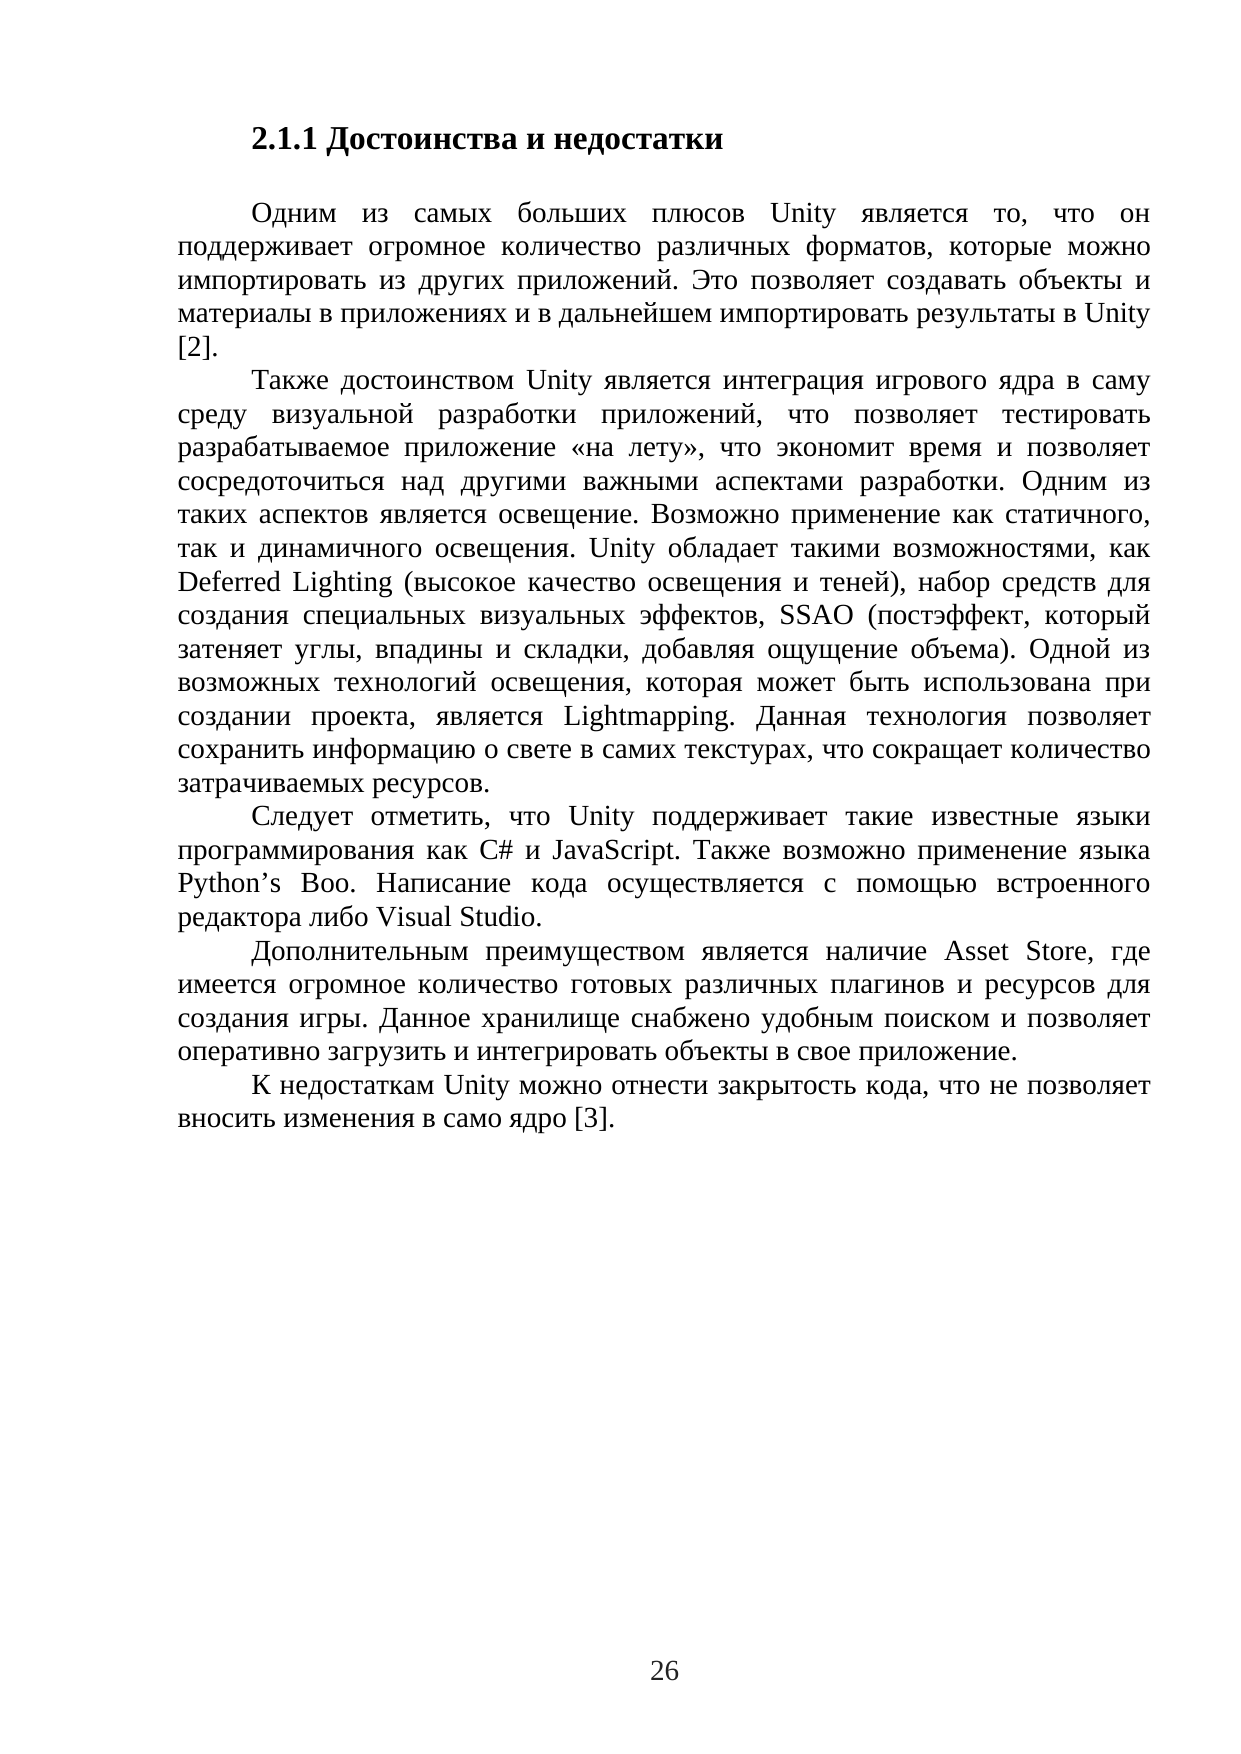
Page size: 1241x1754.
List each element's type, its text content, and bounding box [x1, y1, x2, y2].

text 2.1.1 Достоинства и недостатки [177, 118, 1152, 156]
text Дополнительным преимуществом является наличие Asset Store, где имеется огромное количество готовых различных плагинов и ресурсов для создания игры. Данное хранилище снабжено удобным поиском и позволяет оперативно загрузить и интегрировать объекты в свое приложение. [177, 933, 1152, 1067]
text Также достоинством Unity является интеграция игрового ядра в саму среду визуальной разработки приложений, что позволяет тестировать разрабатываемое приложение «на лету», что экономит время и позволяет сосредоточиться над другими важными аспектами разработки. Одним из таких аспектов является освещение. Возможно применение как статичного, так и динамичного освещения. Unity обладает такими возможностями, как Deferred Lighting (высокое качество освещения и теней), набор средств для создания специальных визуальных эффектов, SSAO (постэффект, который затеняет углы, впадины и складки, добавляя ощущение объема). Одной из возможных технологий освещения, которая может быть использована при создании проекта, является Lightmapping. Данная технология позволяет сохранить информацию о свете в самих текстурах, что сокращает количество затрачиваемых ресурсов. [177, 362, 1152, 798]
text К недостаткам Unity можно отнести закрытость кода, что не позволяет вносить изменения в само ядро [3]. [177, 1067, 1152, 1134]
text Следует отметить, что Unity поддерживает такие известные языки программирования как C# и JavaScript. Также возможно применение языка Python’s Boo. Написание кода осуществляется с помощью встроенного редактора либо Visual Studio. [177, 798, 1152, 933]
text Одним из самых больших плюсов Unity является то, что он поддерживает огромное количество различных форматов, которые можно импортировать из других приложений. Это позволяет создавать объекты и материалы в приложениях и в дальнейшем импортировать результаты в Unity [2]. [177, 195, 1152, 362]
